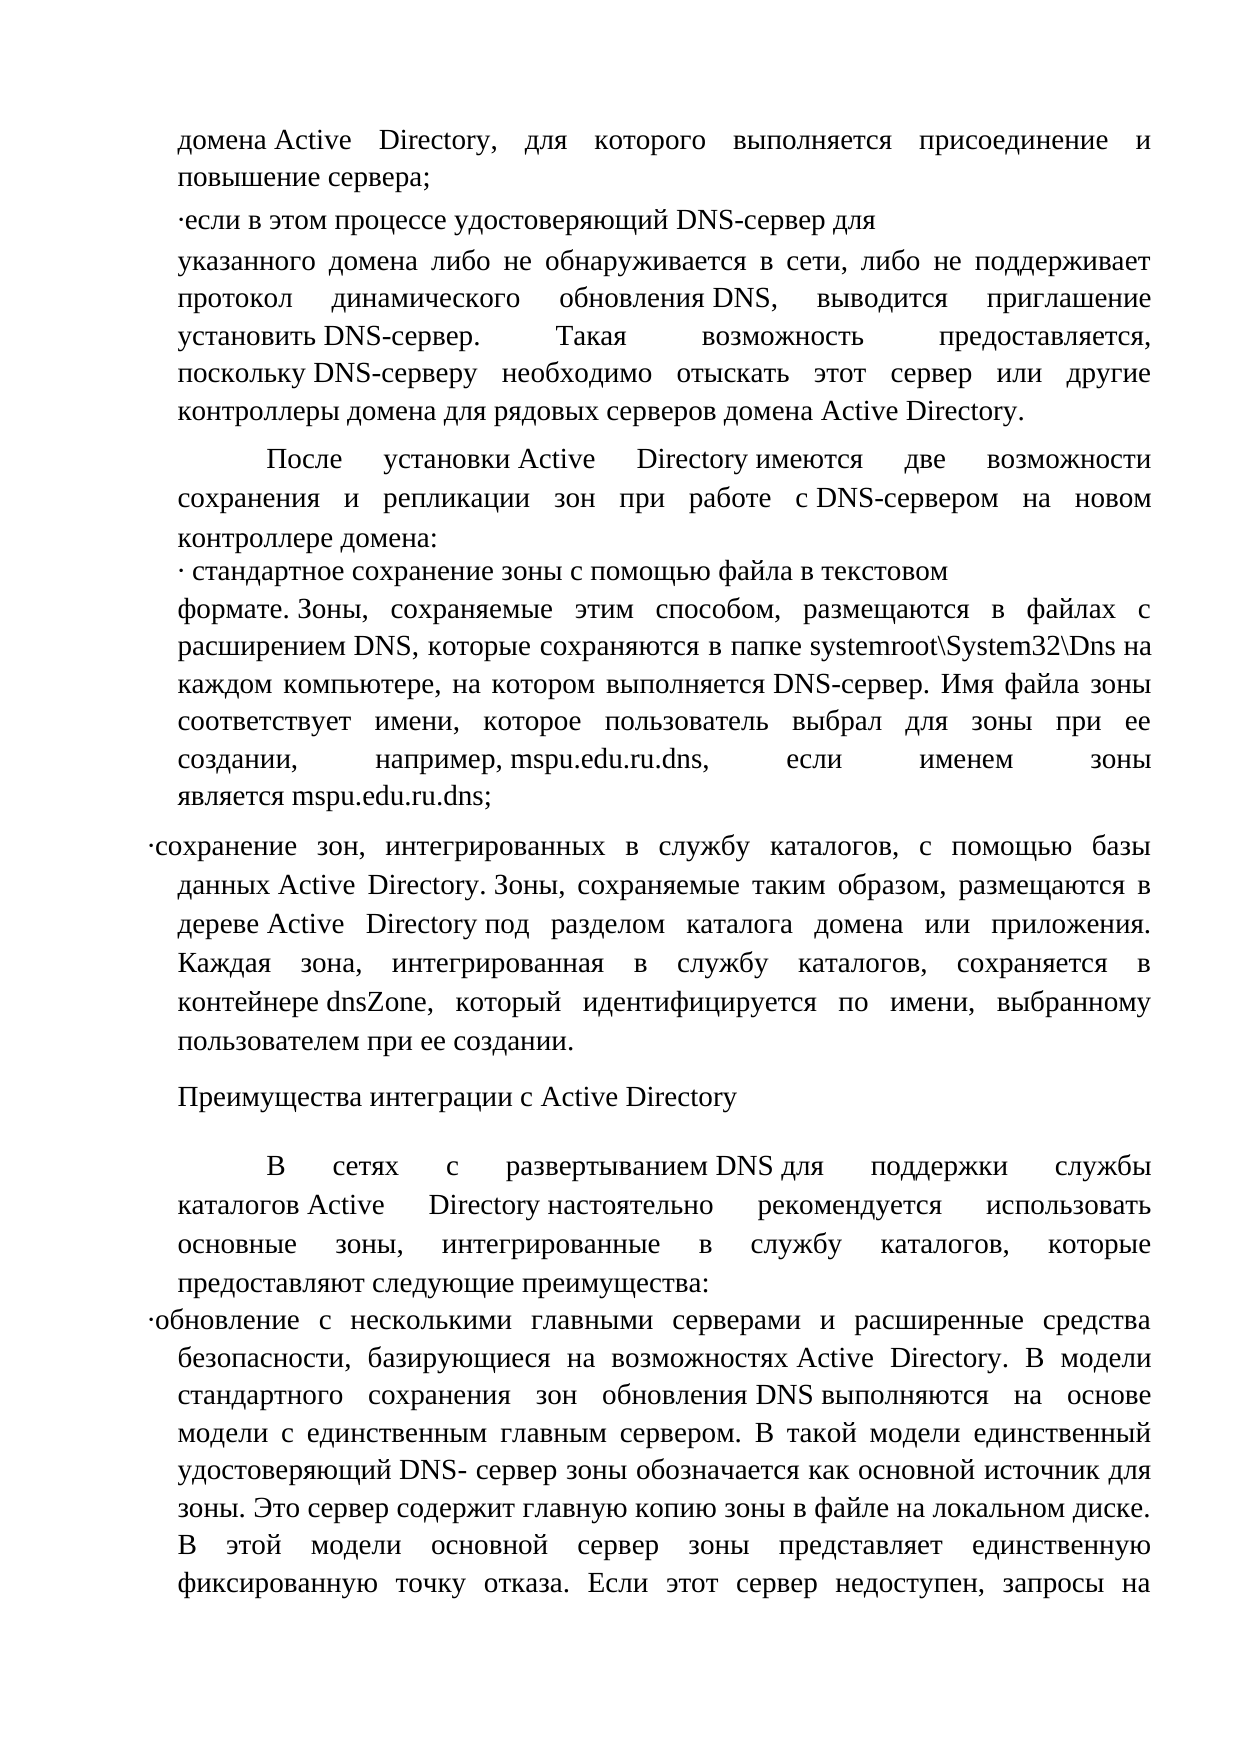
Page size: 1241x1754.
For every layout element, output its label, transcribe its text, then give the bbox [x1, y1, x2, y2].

text ∙ стандартное сохранение зоны с помощью файла в текстовом [177, 553, 1152, 587]
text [147, 118, 1152, 193]
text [147, 1298, 1152, 1598]
text ∙если в этом процессе удостоверяющий DNS-сервер для [177, 202, 1152, 236]
text Преимущества интеграции с Active Directory [177, 1079, 1152, 1112]
text В сетях с развертыванием DNS для поддержки службы каталогов Active Directory настоятельно рекомендуется использовать основные зоны, интегрированные в службу каталогов, которые предоставляют следующие преимущества: [177, 1142, 1152, 1298]
text После установки Active Directory имеются две возможности сохранения и репликации зон при работе с DNS-сервером на новом контроллере домена: [177, 436, 1152, 553]
text указанного домена либо не обнаруживается в сети, либо не поддерживает протокол динамического обновления DNS, выводится приглашение установить DNS-сервер. Такая возможность предоставляется, поскольку DNS-серверу необходимо отыскать этот сервер или другие контроллеры домена для рядовых серверов домена Active Directory. [177, 239, 1152, 427]
text формате. Зоны, сохраняемые этим способом, размещаются в файлах с расширением DNS, которые сохраняются в папке systemroot\System32\Dns на каждом компьютере, на котором выполняется DNS-сервер. Имя файла зоны соответствует имени, которое пользователь выбрал для зоны при ее создании, например, mspu.edu.ru.dns, если именем зоны является mspu.edu.ru.dns; [177, 587, 1152, 812]
text ∙сохранение зон, интегрированных в службу каталогов, с помощью базы данных Active Directory. Зоны, сохраняемые таким образом, размещаются в дереве Active Directory под разделом каталога домена или приложения. Каждая зона, интегрированная в службу каталогов, сохраняется в контейнере dnsZone, который идентифицируется по имени, выбранному пользователем при ее создании. [147, 823, 1152, 1057]
